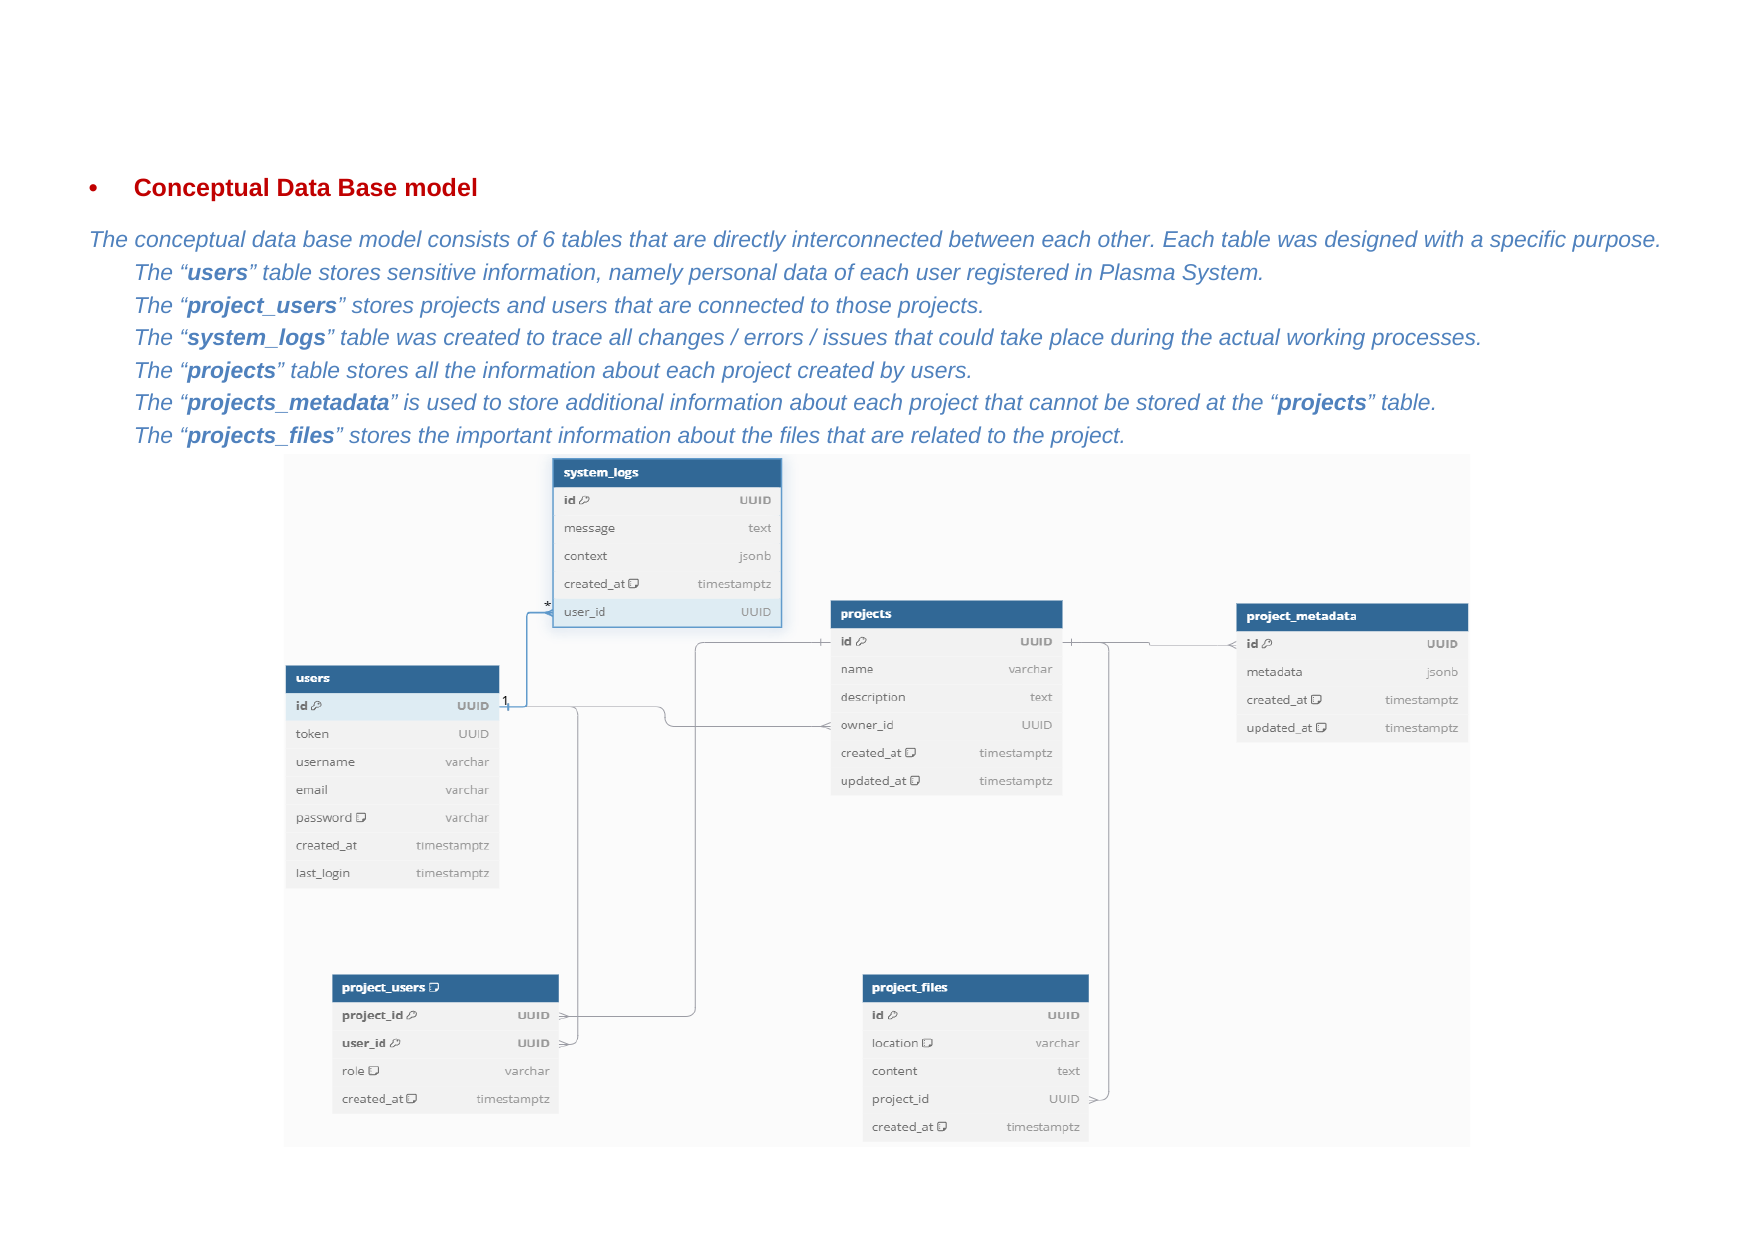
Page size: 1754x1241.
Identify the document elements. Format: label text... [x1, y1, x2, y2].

text The “projects_metadata” is used to store additional information about each project that cannot be stored at the “projects” table. [133, 389, 1665, 416]
text The conceptual data base model consists of 6 tables that are directly interconnected between each other. Each table was designed with a specific purpose. [88, 226, 1665, 253]
text The “system_logs” table was created to trace all changes / errors / issues that could take place during the actual working processes. [133, 324, 1665, 351]
list Conceptual Data Base model [88, 173, 1665, 201]
text The “users” table stores sensitive information, namely personal data of each user registered in Plasma System. [133, 259, 1665, 285]
picture [283, 454, 1471, 1147]
text The “projects” table stores all the information about each project created by users. [133, 357, 1665, 383]
text The “projects_files” stores the important information about the files that are related to the project. [133, 422, 1665, 448]
text The “project_users” stores projects and users that are connected to those projects. [133, 292, 1665, 318]
